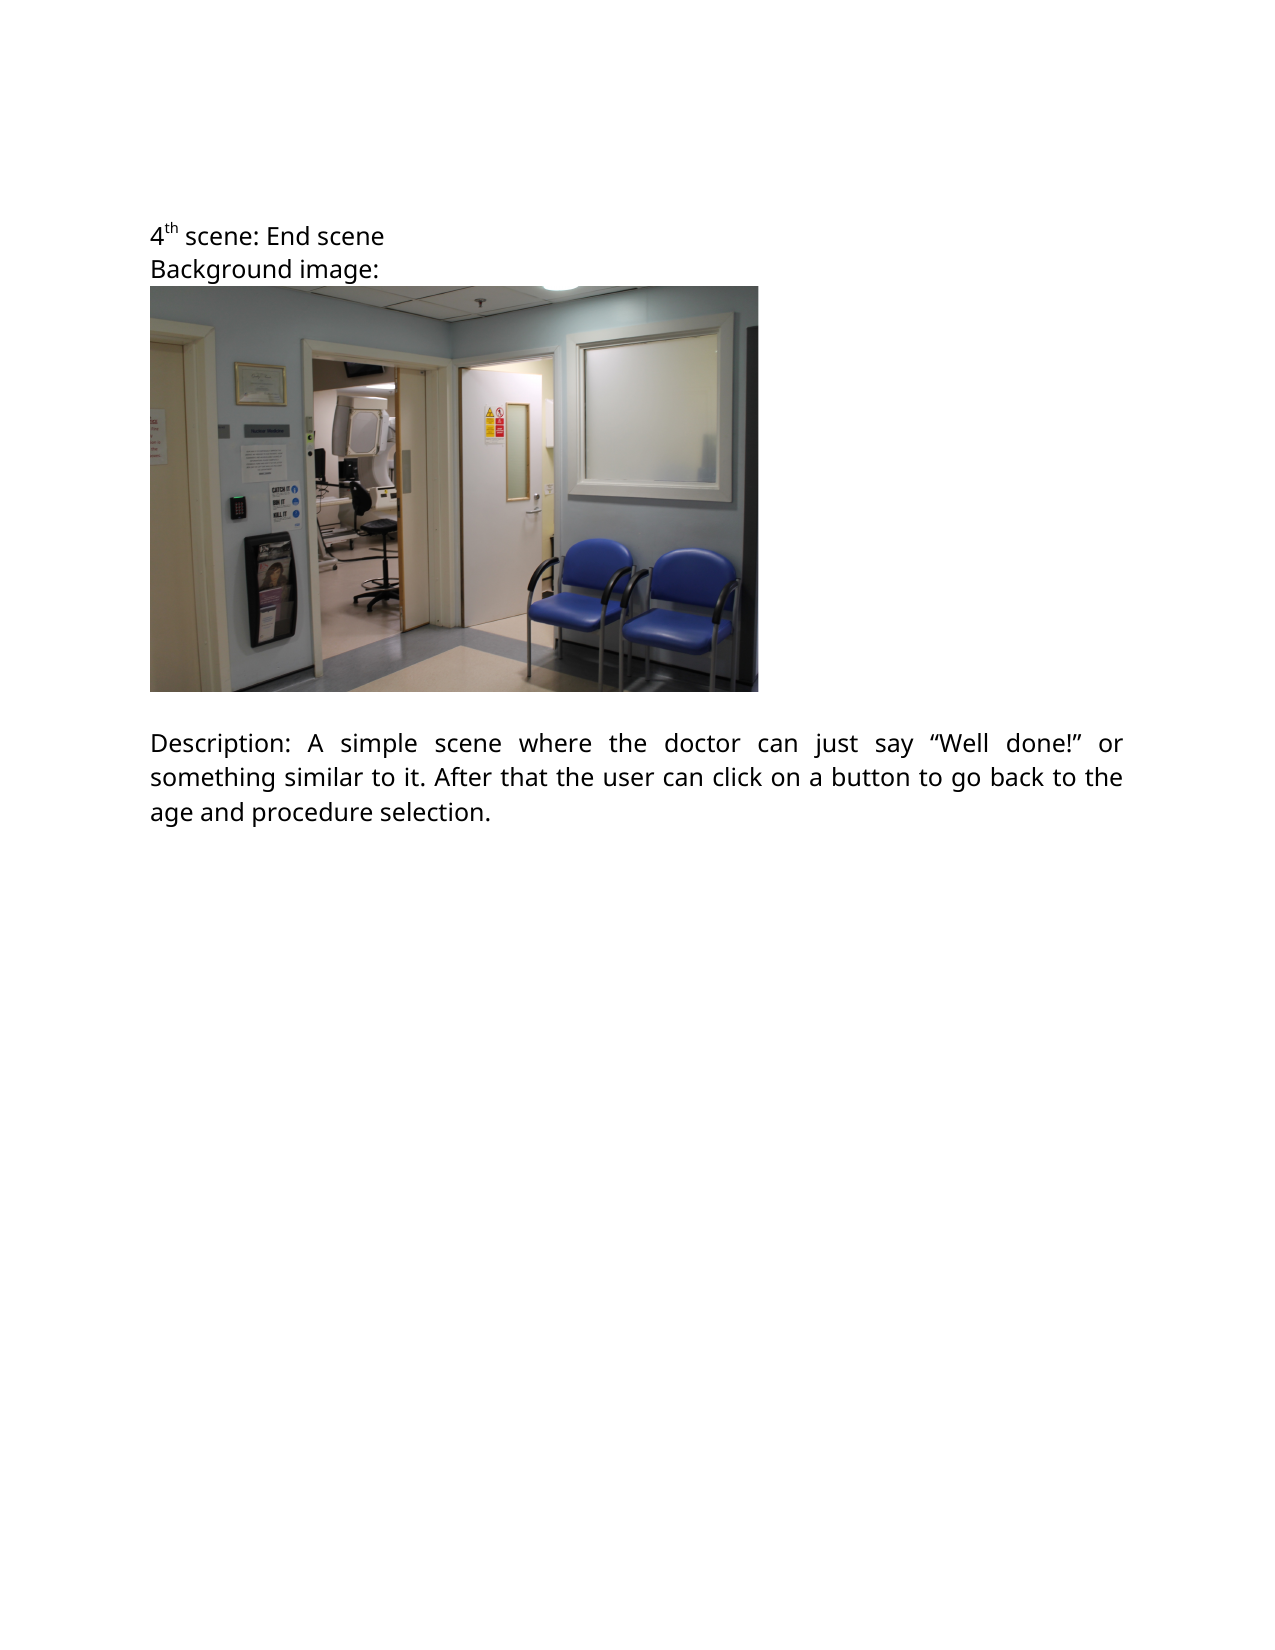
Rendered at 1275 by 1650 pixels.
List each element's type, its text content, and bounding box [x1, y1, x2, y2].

text 4th scene: End scene [150, 218, 1125, 252]
picture [150, 286, 759, 692]
text Description: A simple scene where the doctor can just say “Well done!” or something similar to it. After that the user can click on a button to go back to the age and procedure selection. [150, 726, 1125, 828]
text Background image: [150, 252, 1125, 286]
